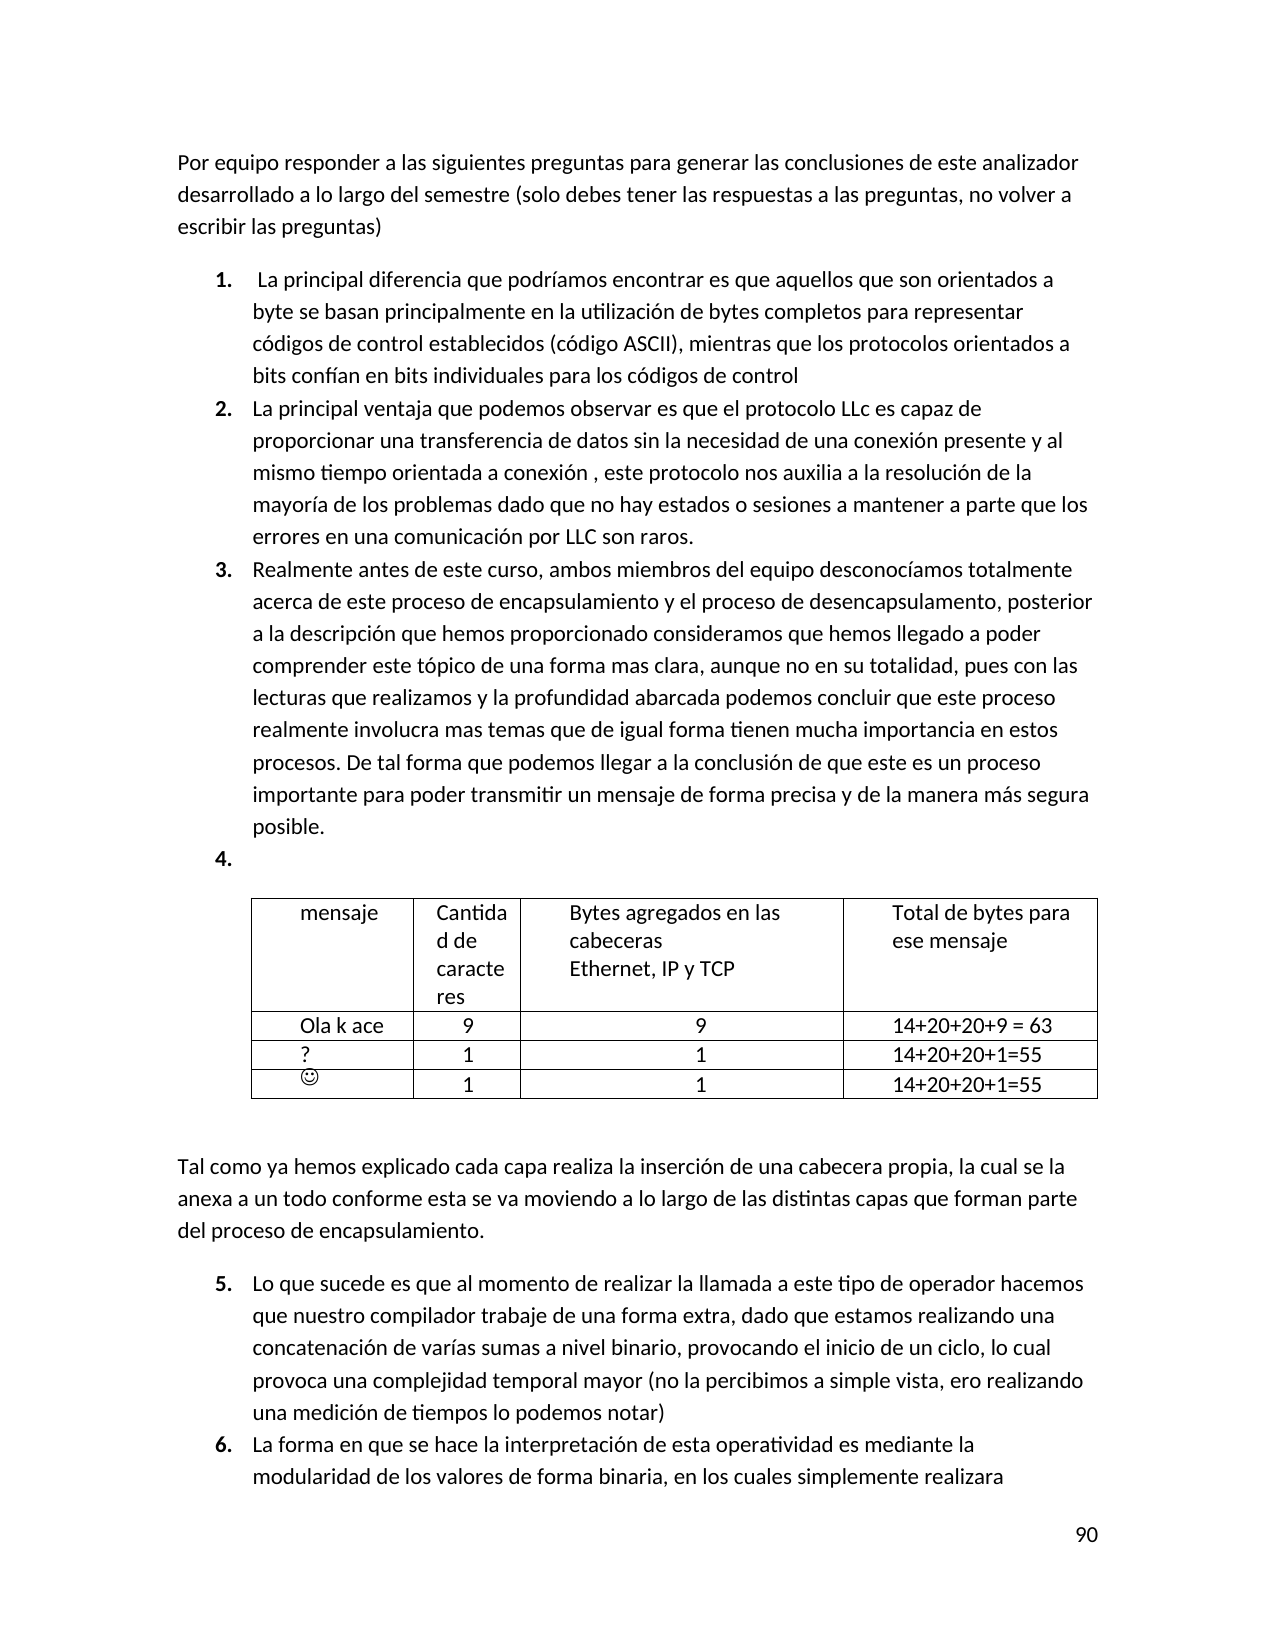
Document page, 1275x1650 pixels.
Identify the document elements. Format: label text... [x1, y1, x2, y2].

table_cell 14+20+20+1=55 [844, 1041, 1097, 1069]
table_cell ? [252, 1041, 413, 1069]
text Tal como ya hemos explicado cada capa realiza la inserción de una cabecera propia, la cual se la anexa a un todo conforme esta se va moviendo a lo largo de las distintas capas que forman parte del proceso de encapsulamiento. [177, 1152, 1098, 1244]
table_cell 1 [521, 1070, 843, 1098]
table_header Bytes agregados en las cabeceras Ethernet, IP y TCP [521, 899, 843, 1011]
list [215, 1430, 1098, 1490]
text Por equipo responder a las siguientes preguntas para generar las conclusiones de este analizador desarrollado a lo largo del semestre (solo debes tener las respuestas a las preguntas, no volver a escribir las preguntas) [177, 148, 1098, 240]
table_cell 9 [414, 1012, 520, 1039]
table_cell [252, 1070, 413, 1098]
list Realmente antes de este curso, ambos miembros del equipo desconocíamos totalmente acerca de este proceso de encapsulamiento y el proceso de desencapsulamento, posterior a la descripción que hemos proporcionado consideramos que hemos llegado a poder comprender este tópico de una forma mas clara, aunque no en su totalidad, pues con las lecturas que realizamos y la profundidad abarcada podemos concluir que este proceso realmente involucra mas temas que de igual forma tienen mucha importancia en estos procesos. De tal forma que podemos llegar a la conclusión de que este es un proceso importante para poder transmitir un mensaje de forma precisa y de la manera más segura posible. [215, 555, 1098, 840]
table_cell Ola k ace [252, 1012, 413, 1039]
table_cell 1 [414, 1041, 520, 1069]
table_cell 14+20+20+1=55 [844, 1070, 1097, 1098]
table_cell 14+20+20+9 = 63 [844, 1012, 1097, 1039]
table_cell 1 [414, 1070, 520, 1098]
table_header Cantidad de caracteres [414, 899, 520, 1011]
table_header Total de bytes para ese mensaje [844, 899, 1097, 1011]
list La principal ventaja que podemos observar es que el protocolo LLc es capaz de proporcionar una transferencia de datos sin la necesidad de una conexión presente y al mismo tiempo orientada a conexión , este protocolo nos auxilia a la resolución de la mayoría de los problemas dado que no hay estados o sesiones a mantener a parte que los errores en una comunicación por LLC son raros. [215, 394, 1098, 551]
table_cell 9 [521, 1012, 843, 1039]
list Lo que sucede es que al momento de realizar la llamada a este tipo de operador hacemos que nuestro compilador trabaje de una forma extra, dado que estamos realizando una concatenación de varías sumas a nivel binario, provocando el inicio de un ciclo, lo cual provoca una complejidad temporal mayor (no la percibimos a simple vista, ero realizando una medición de tiempos lo podemos notar) [215, 1269, 1098, 1426]
table_header mensaje [252, 899, 413, 1011]
list La principal diferencia que podríamos encontrar es que aquellos que son orientados a byte se basan principalmente en la utilización de bytes completos para representar códigos de control establecidos (código ASCII), mientras que los protocolos orientados a bits confían en bits individuales para los códigos de control [215, 265, 1098, 389]
table_cell 1 [521, 1041, 843, 1069]
